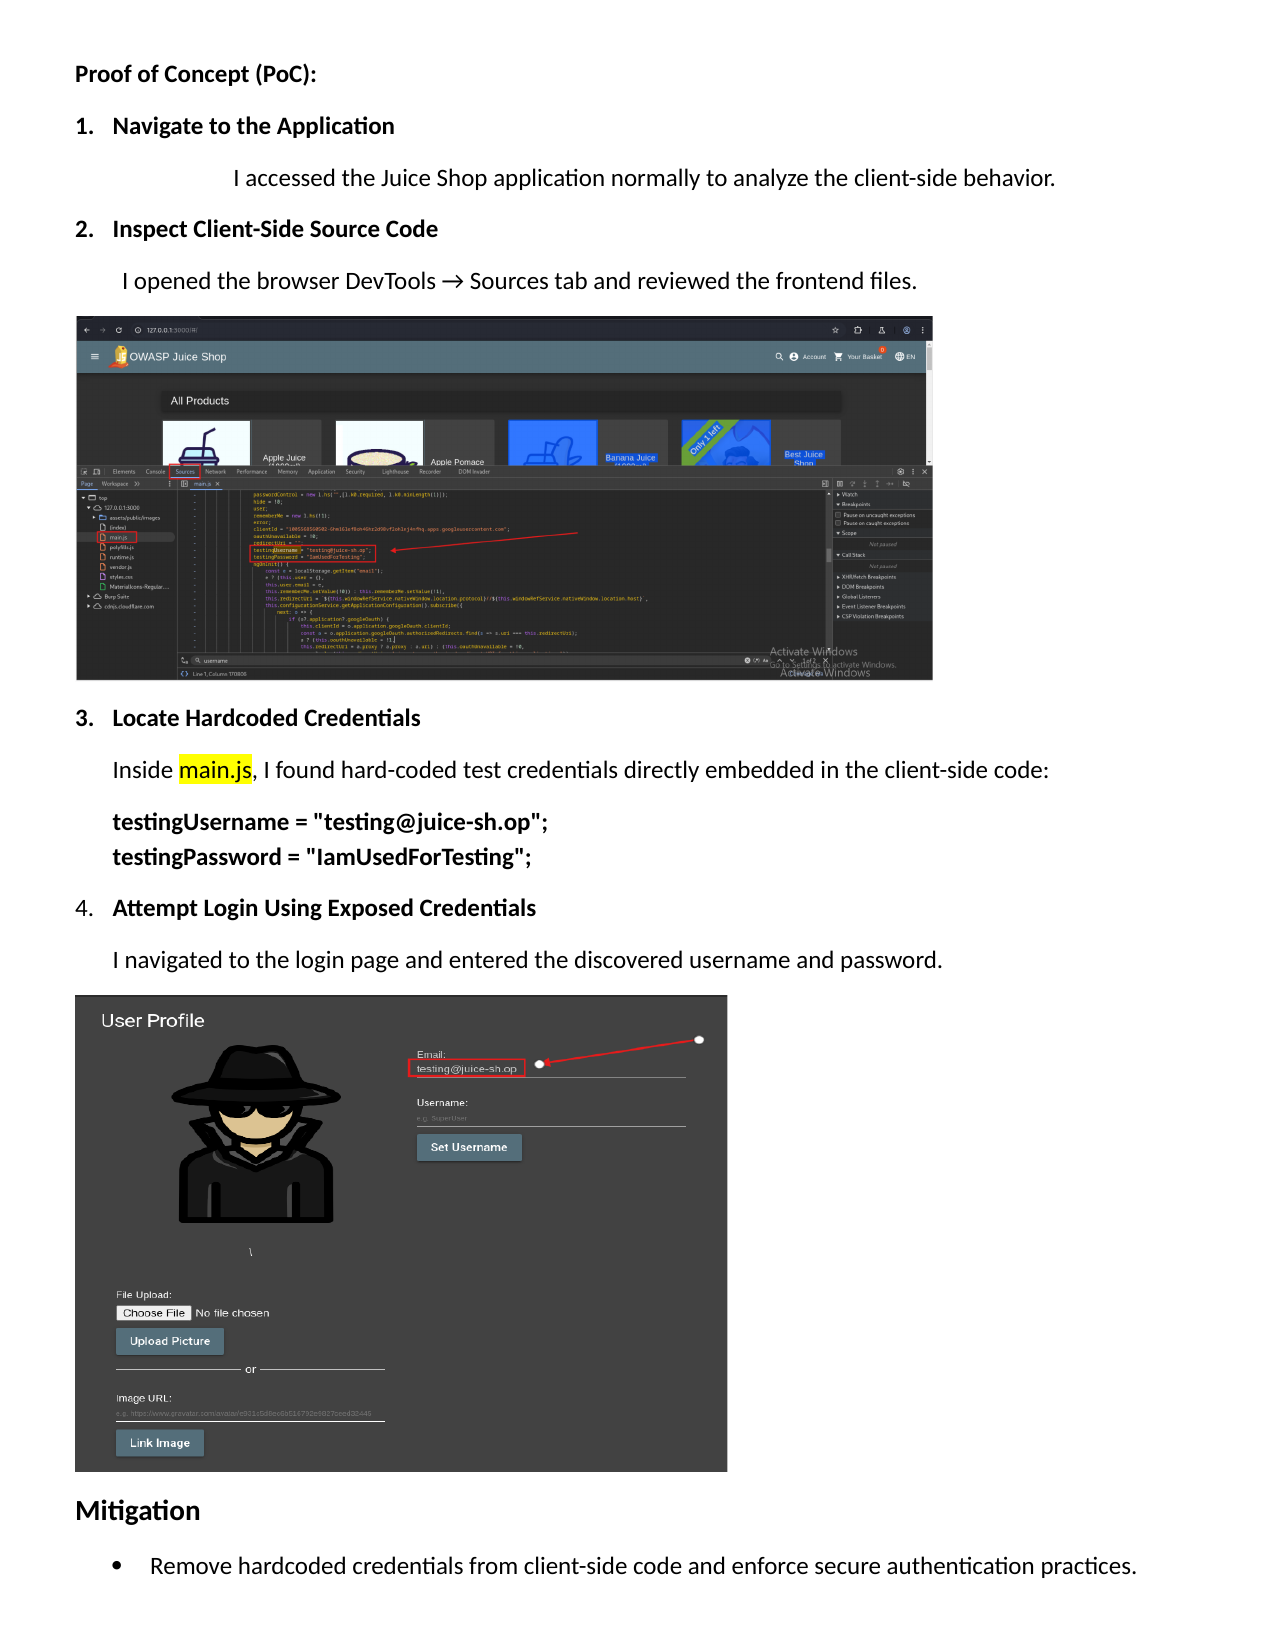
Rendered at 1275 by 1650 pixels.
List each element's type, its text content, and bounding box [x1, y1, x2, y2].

text I opened the browser DevTools → Sources tab and reviewed the frontend files. [122, 265, 1200, 296]
list Locate Hardcoded Credentials [75, 702, 1200, 733]
list Navigate to the Application [75, 110, 1200, 141]
text Inside main.js, I found hard-coded test credentials directly embedded in the client-side code: [252, 754, 1200, 784]
text testingUsername = "testing@juice-sh.op"; [112, 806, 1200, 836]
text I accessed the Juice Shop application normally to analyze the client-side behavior. [75, 162, 1200, 192]
list Inspect Client-Side Source Code [75, 213, 1200, 244]
picture [75, 995, 728, 1472]
text I navigated to the login page and entered the discovered username and password. [112, 944, 1200, 974]
picture [75, 316, 933, 682]
text Proof of Concept (PoC): [75, 58, 1200, 89]
list Attempt Login Using Exposed Credentials [75, 892, 1200, 923]
text testingPassword = "IamUsedForTesting"; [112, 841, 1200, 871]
list Remove hardcoded credentials from client-side code and enforce secure authentication practices. [112, 1550, 1200, 1580]
text Mitigation [75, 1492, 1200, 1528]
